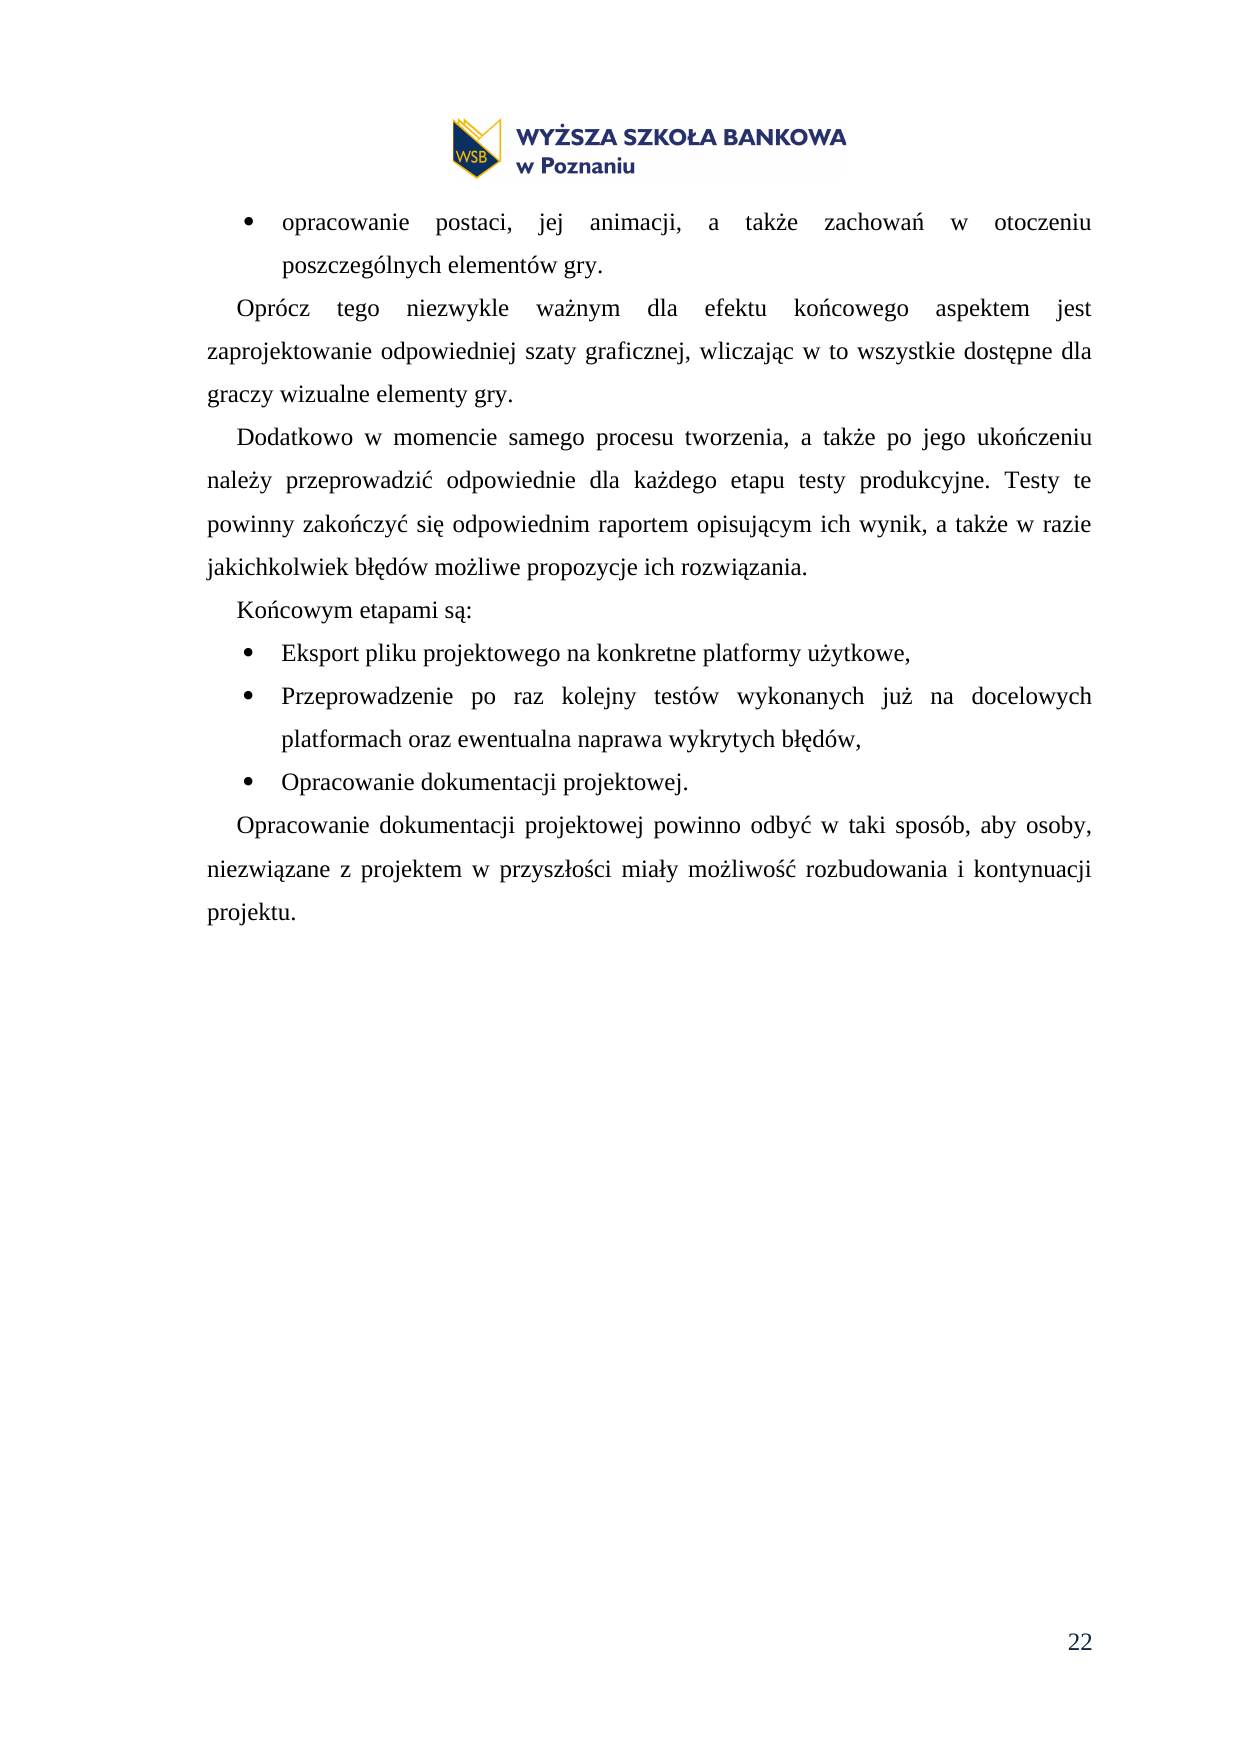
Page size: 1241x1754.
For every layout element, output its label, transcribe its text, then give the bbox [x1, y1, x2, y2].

picture [452, 118, 847, 179]
list Opracowanie dokumentacji projektowej. [244, 767, 1092, 796]
list Przeprowadzenie po raz kolejny testów wykonanych już na docelowych platformach oraz ewentualna naprawa wykrytych błędów, [244, 681, 1092, 753]
text Opracowanie dokumentacji projektowej powinno odbyć w taki sposób, aby osoby, niezwiązane z projektem w przyszłości miały możliwość rozbudowania i kontynuacji projektu. [207, 811, 1092, 926]
list Eksport pliku projektowego na konkretne platformy użytkowe, [244, 638, 1092, 667]
text Dodatkowo w momencie samego procesu tworzenia, a także po jego ukończeniu należy przeprowadzić odpowiednie dla każdego etapu testy produkcyjne. Testy te powinny zakończyć się odpowiednim raportem opisującym ich wynik, a także w razie jakichkolwiek błędów możliwe propozycje ich rozwiązania. [207, 422, 1092, 581]
list opracowanie postaci, jej animacji, a także zachowań w otoczeniu poszczególnych elementów gry. [244, 207, 1092, 279]
text Końcowym etapami są: [207, 595, 1092, 624]
text Oprócz tego niezwykle ważnym dla efektu końcowego aspektem jest zaprojektowanie odpowiedniej szaty graficznej, wliczając w to wszystkie dostępne dla graczy wizualne elementy gry. [207, 293, 1092, 408]
